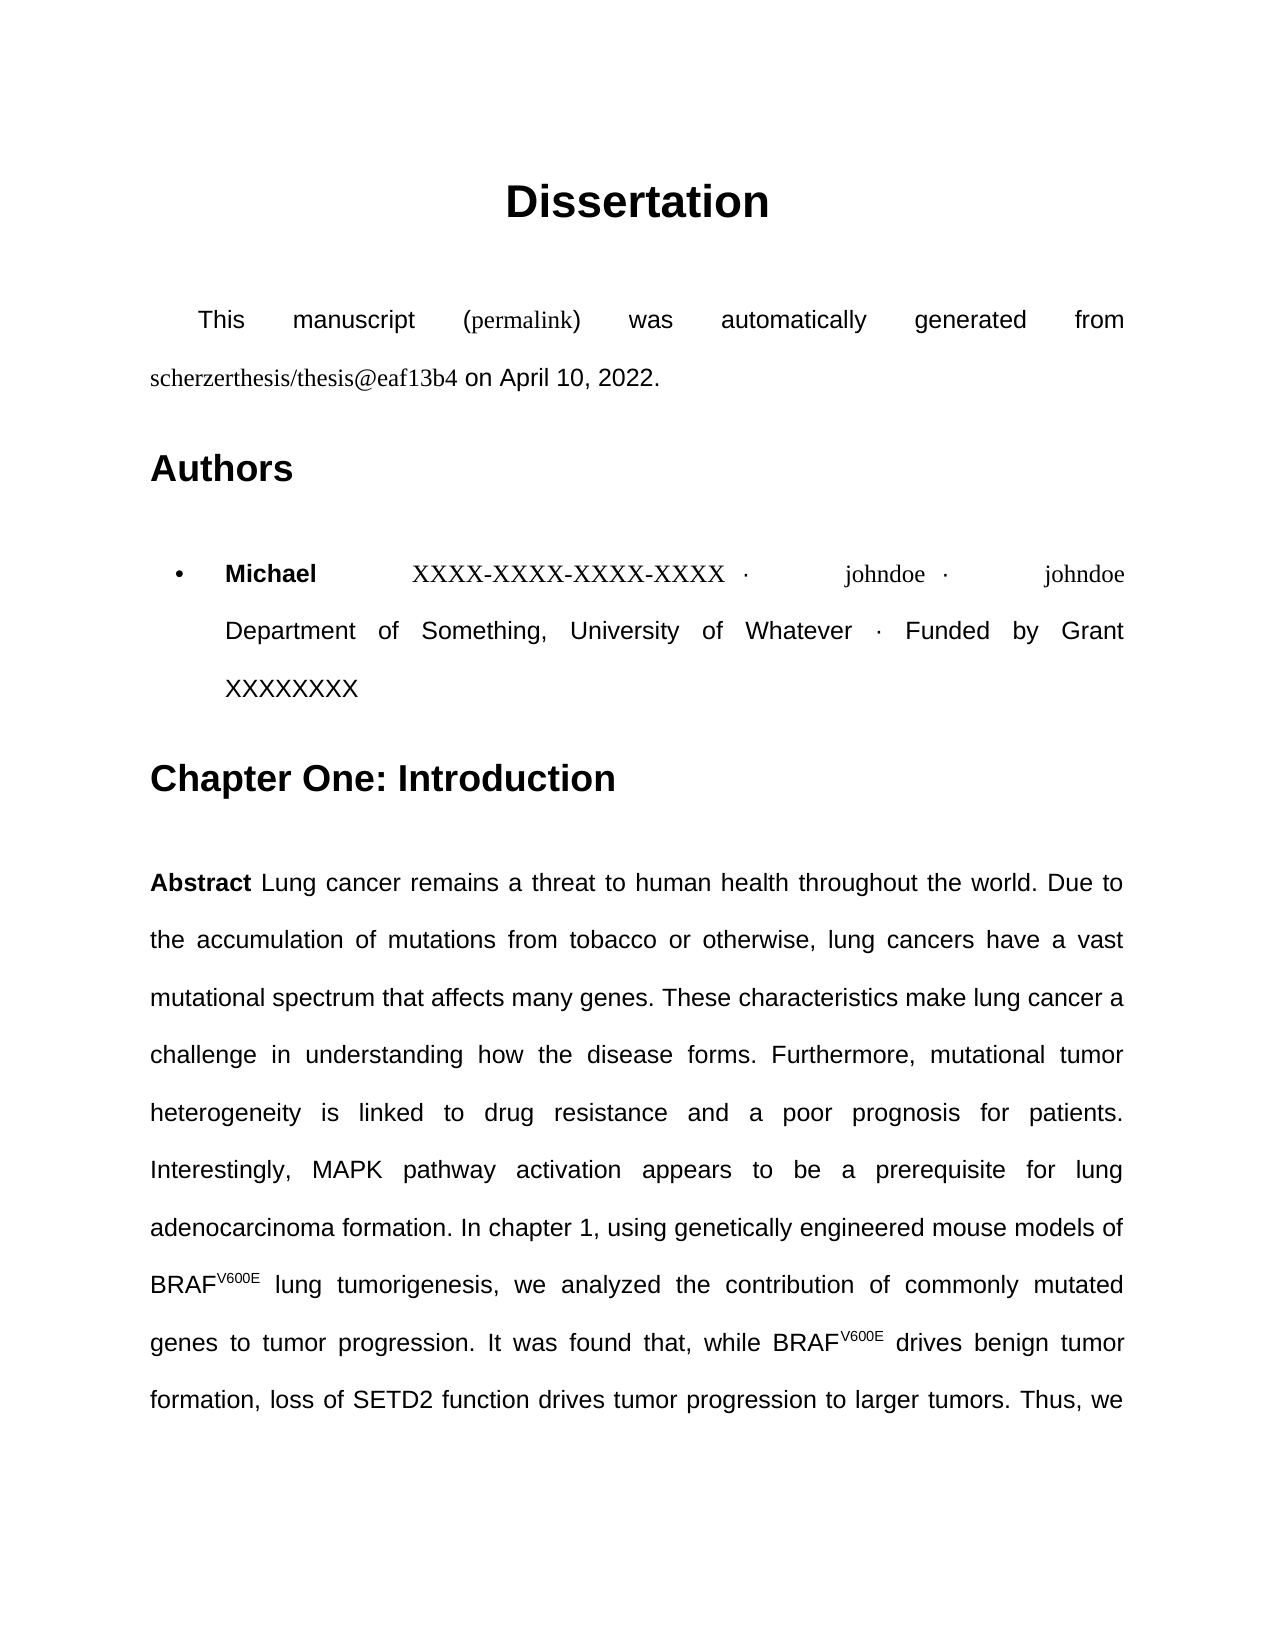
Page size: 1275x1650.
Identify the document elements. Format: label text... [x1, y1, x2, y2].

text This manuscript (permalink) was automatically generated from scherzerthesis/thesis@eaf13b4 on April 10, 2022. [150, 305, 1125, 392]
subtitle Authors [150, 446, 1125, 489]
subtitle Chapter One: Introduction [150, 756, 1125, 799]
list Michael XXXX-XXXX-XXXX-XXXX · johndoe · johndoe Department of Something, University of Whatever · Funded by Grant XXXXXXXX [175, 557, 1125, 702]
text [150, 867, 1125, 1414]
title Dissertation [150, 175, 1125, 228]
